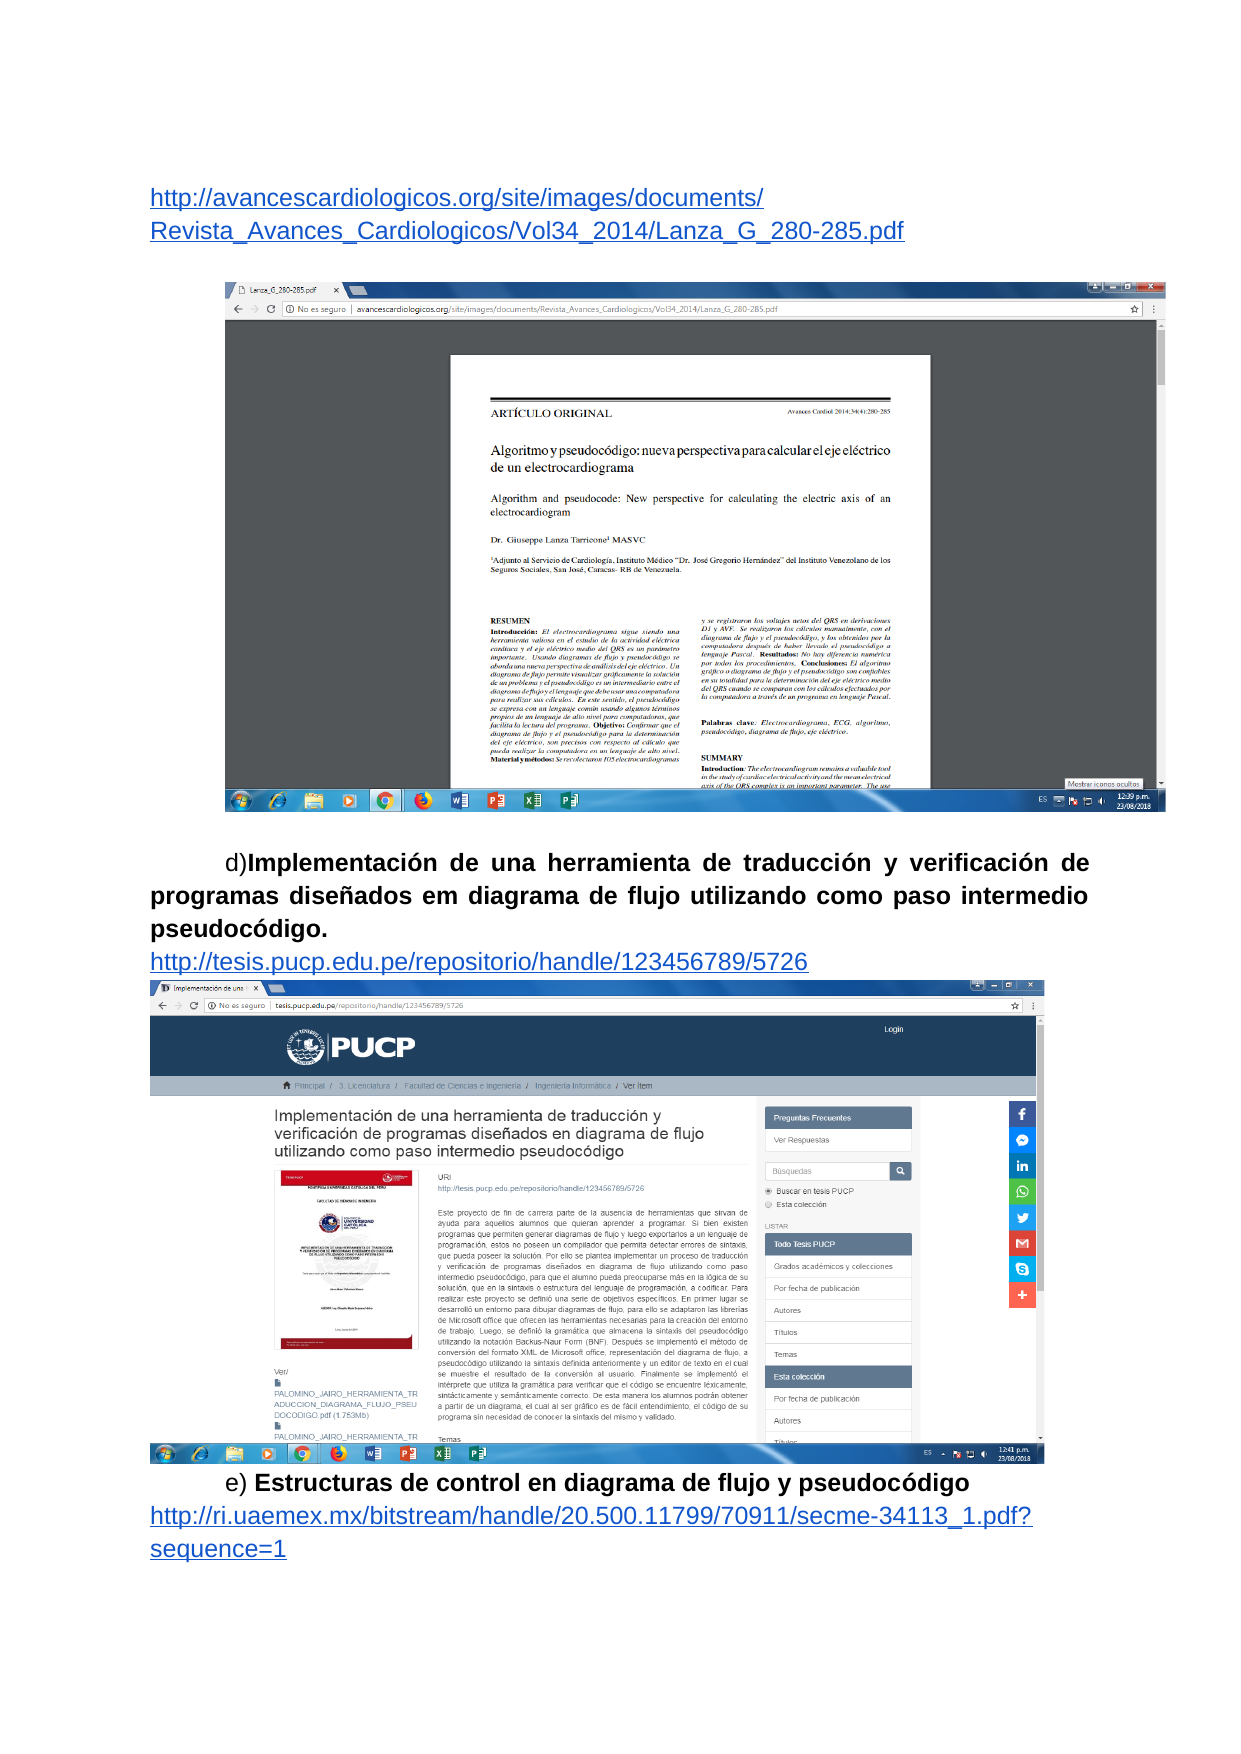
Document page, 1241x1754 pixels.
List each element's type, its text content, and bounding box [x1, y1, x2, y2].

text http://tesis.pucp.edu.pe/repositorio/handle/123456789/5726 [150, 947, 1090, 976]
text d)Implementación de una herramienta de traducción y verificación de programas diseñados em diagrama de flujo utilizando como paso intermedio pseudocódigo. [150, 848, 1090, 943]
picture [150, 980, 1045, 1464]
text http://ri.uaemex.mx/bitstream/handle/20.500.11799/70911/secme-34113_1.pdf?sequence=1 [150, 1501, 1090, 1562]
text http://avancescardiologicos.org/site/images/documents/Revista_Avances_Cardiologicos/Vol34_2014/Lanza_G_280-285.pdf [150, 183, 1090, 245]
picture [225, 282, 1166, 812]
text e) Estructuras de control en diagrama de flujo y pseudocódigo [150, 1468, 1090, 1496]
